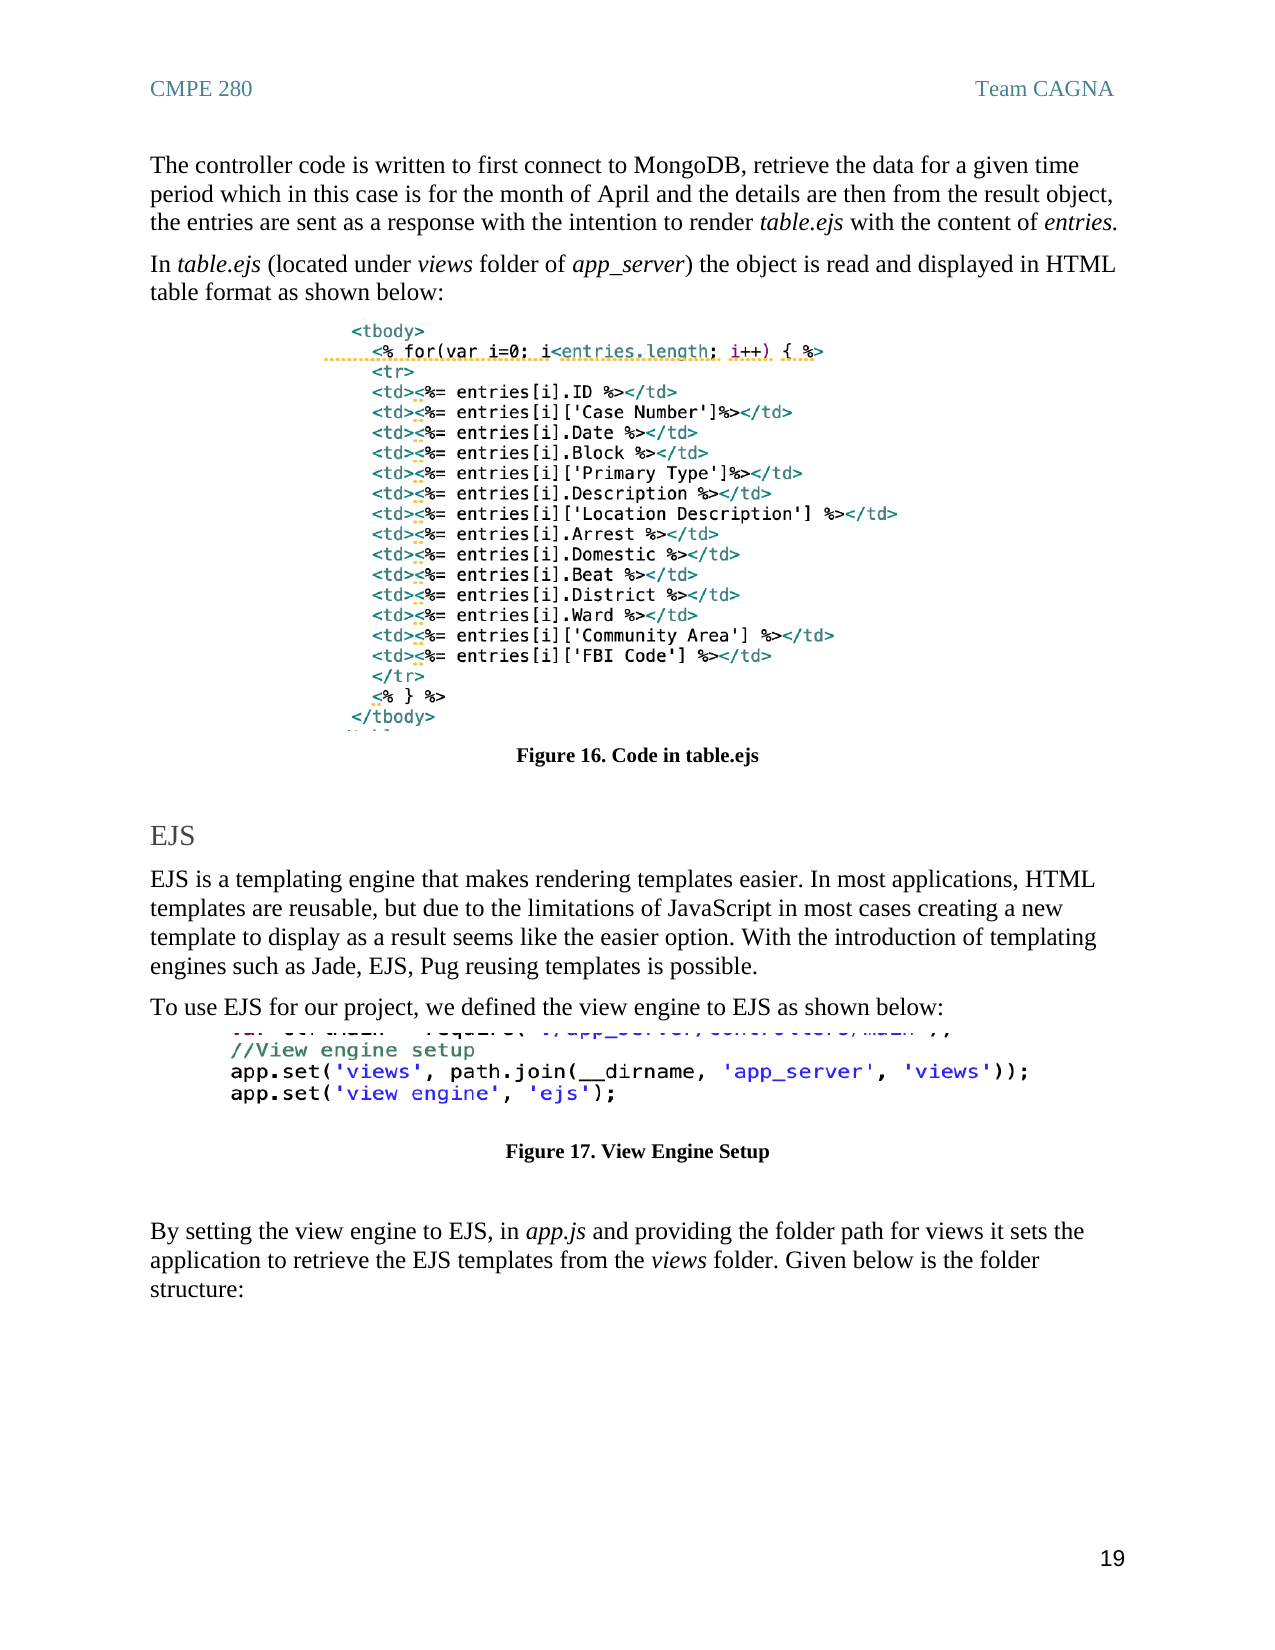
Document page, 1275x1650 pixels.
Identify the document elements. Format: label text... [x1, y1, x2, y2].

text Figure 16. Code in table.ejs [150, 743, 1125, 767]
text Figure 17. View Engine Setup [150, 1139, 1125, 1163]
picture [219, 1033, 1055, 1127]
text To use EJS for our project, we defined the view engine to EJS as shown below: [150, 992, 1125, 1021]
subtitle EJS [150, 818, 1125, 852]
text By setting the view engine to EJS, in app.js and providing the folder path for views it sets the application to retrieve the EJS templates from the views folder. Given below is the folder structure: [150, 1216, 1125, 1303]
text EJS is a templating engine that makes rendering templates easier. In most applications, HTML templates are reusable, but due to the limitations of JavaScript in most cases creating a new template to display as a result seems like the easier option. With the introduction of templating engines such as Jade, EJS, Pug reusing templates is possible. [150, 864, 1125, 979]
text In table.ejs (located under views folder of app_server) the object is read and displayed in HTML table format as shown below: [150, 249, 1125, 306]
text The controller code is written to first connect to MongoDB, retrieve the data for a given time period which in this case is for the month of April and the details are then from the result object, the entries are sent as a response with the intention to render table.ejs with the content of entries. [150, 150, 1125, 236]
picture [322, 318, 953, 731]
